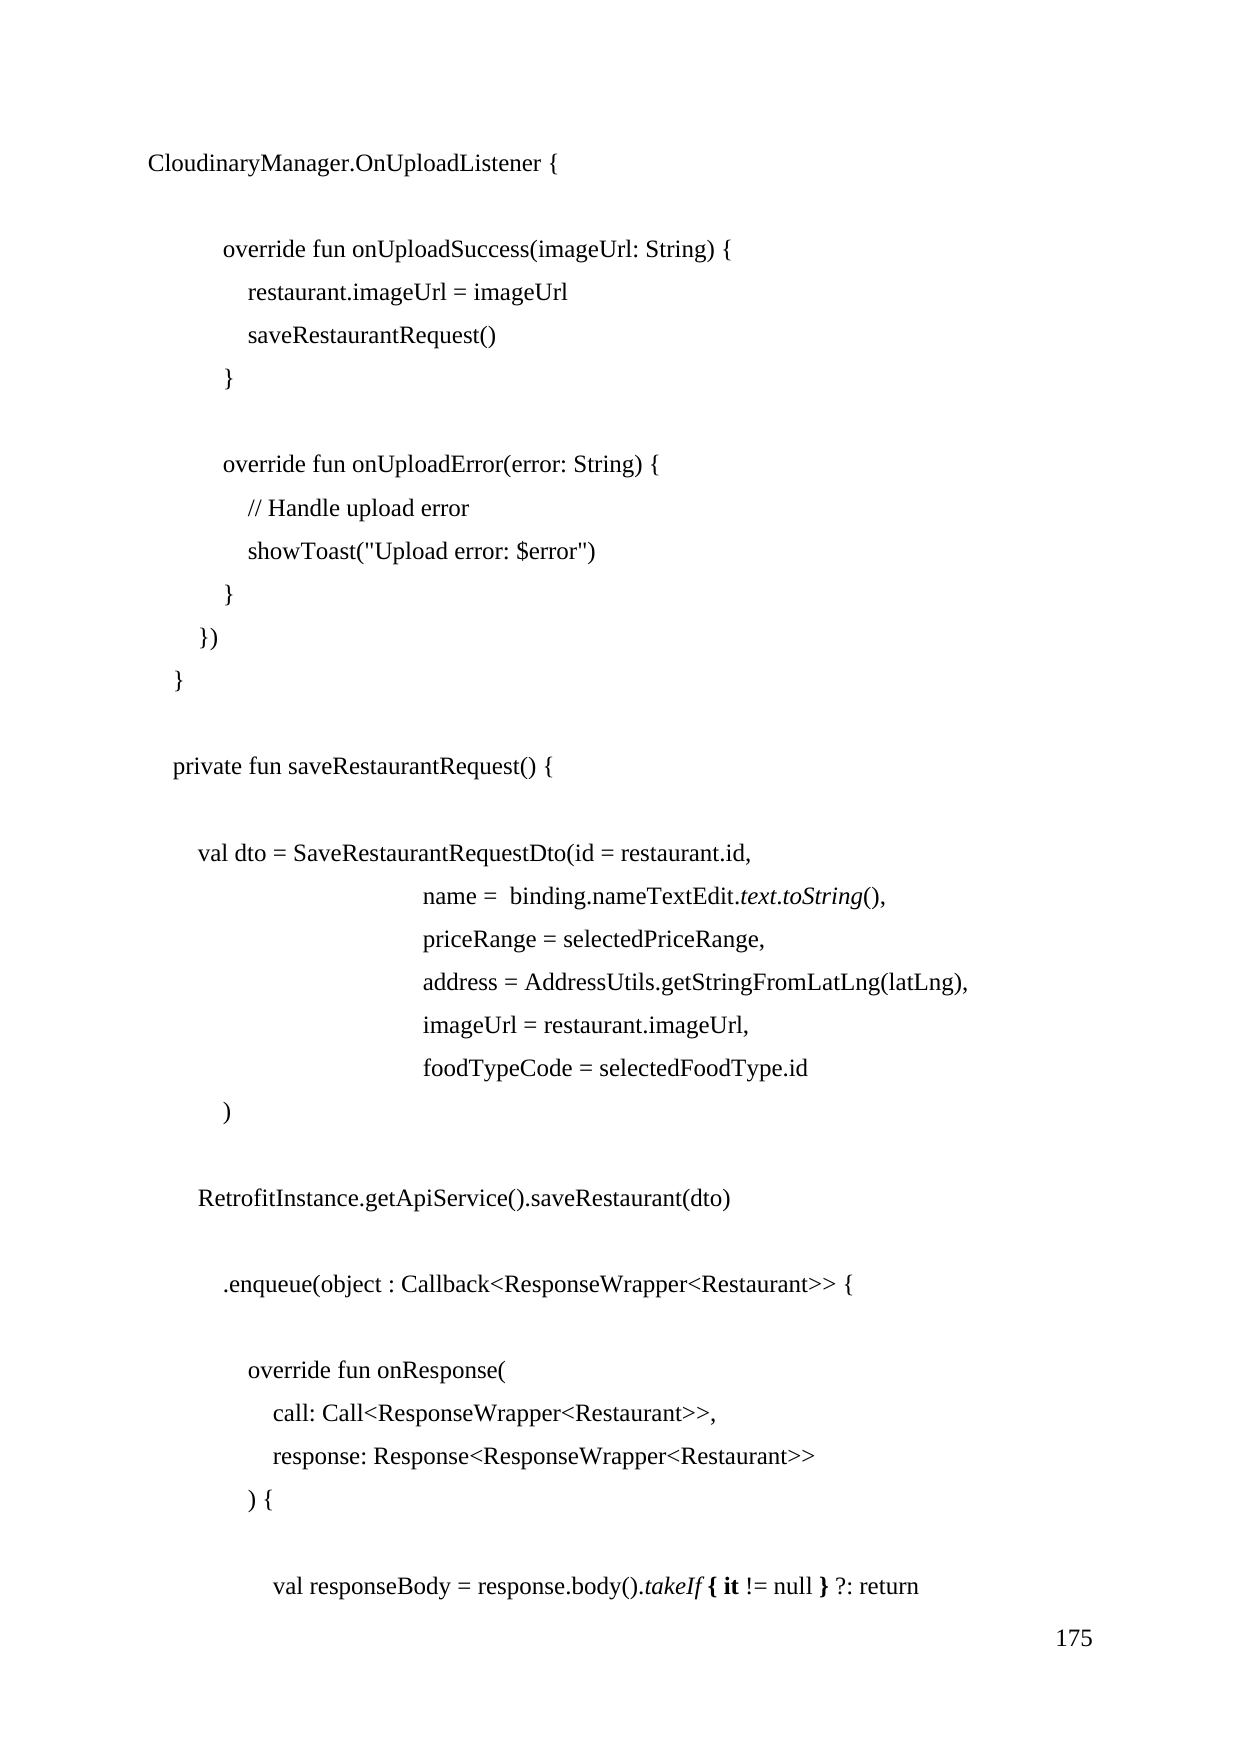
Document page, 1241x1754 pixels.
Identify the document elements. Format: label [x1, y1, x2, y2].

text [148, 148, 1093, 1599]
